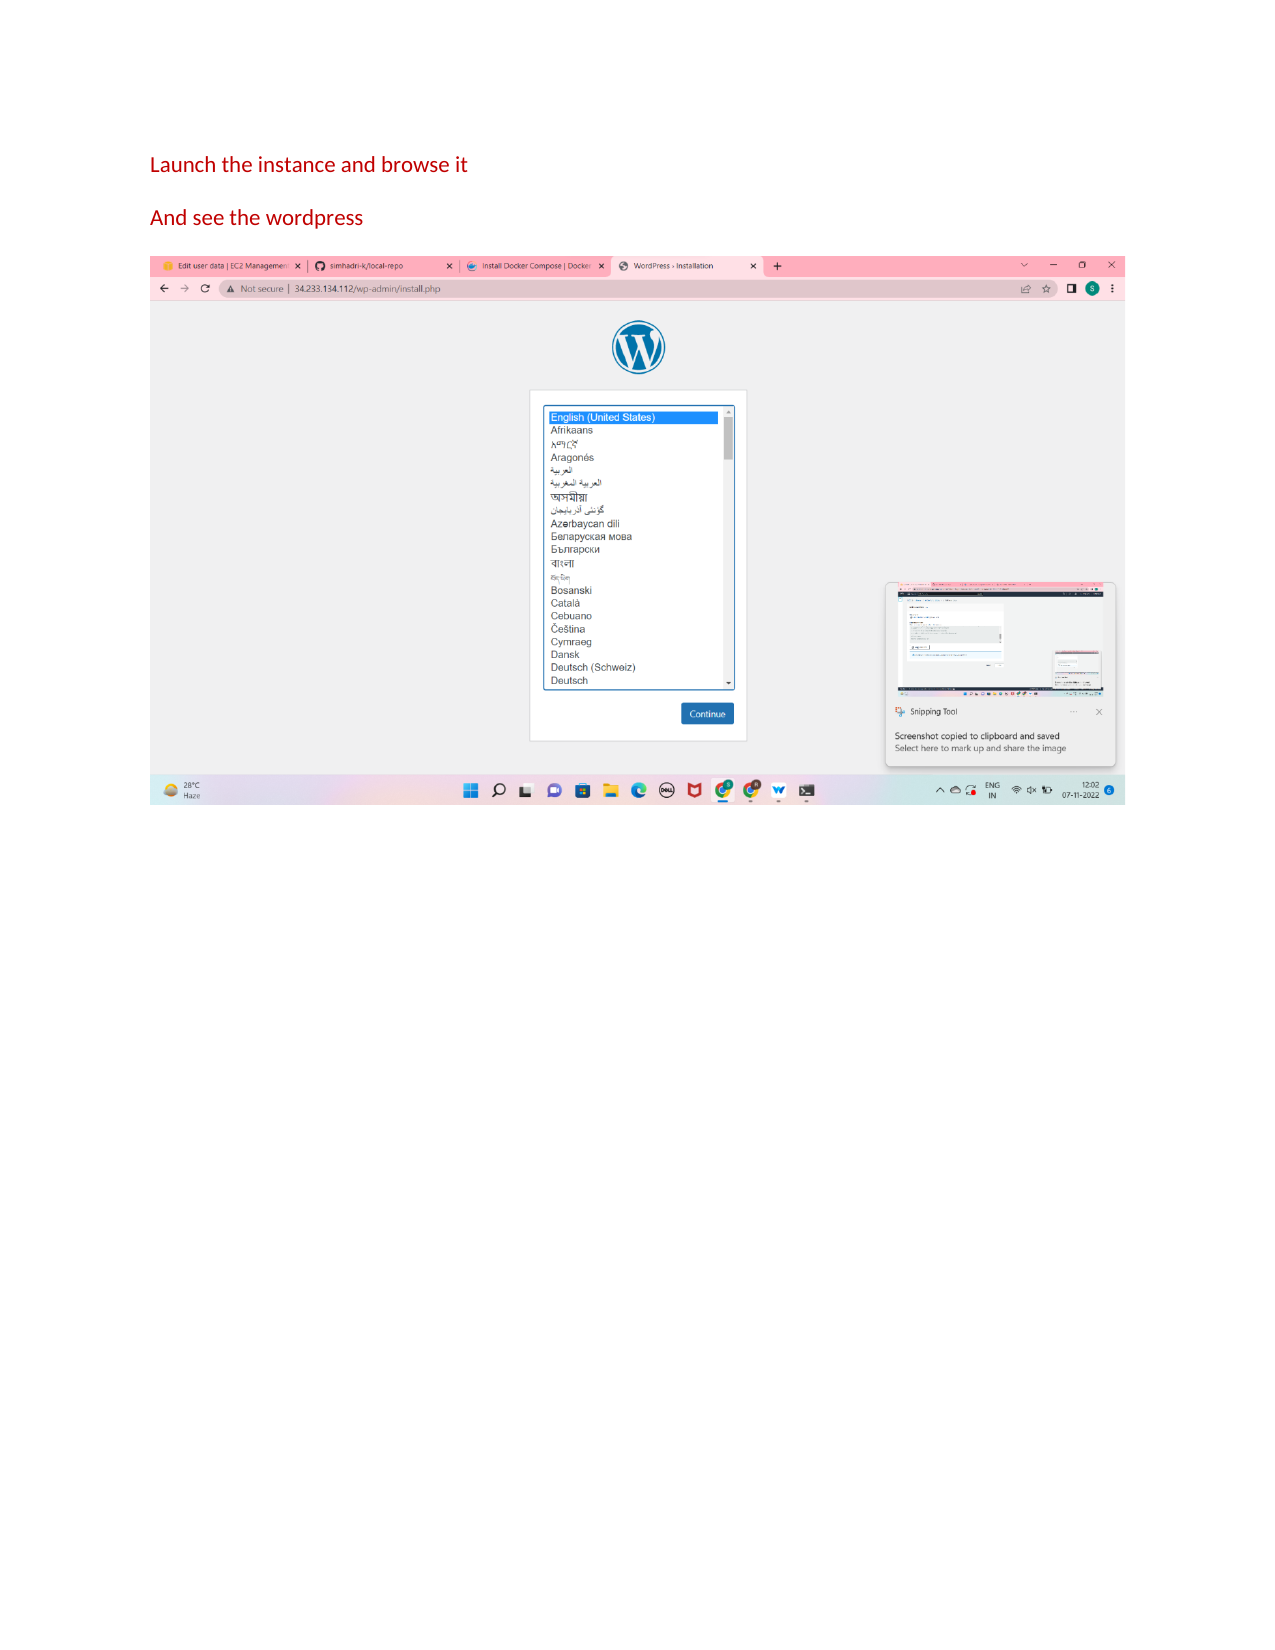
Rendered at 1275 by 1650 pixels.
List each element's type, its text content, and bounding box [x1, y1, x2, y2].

picture [150, 256, 1125, 805]
text And see the wordpress [150, 203, 1125, 231]
text Launch the instance and browse it [150, 150, 1125, 178]
